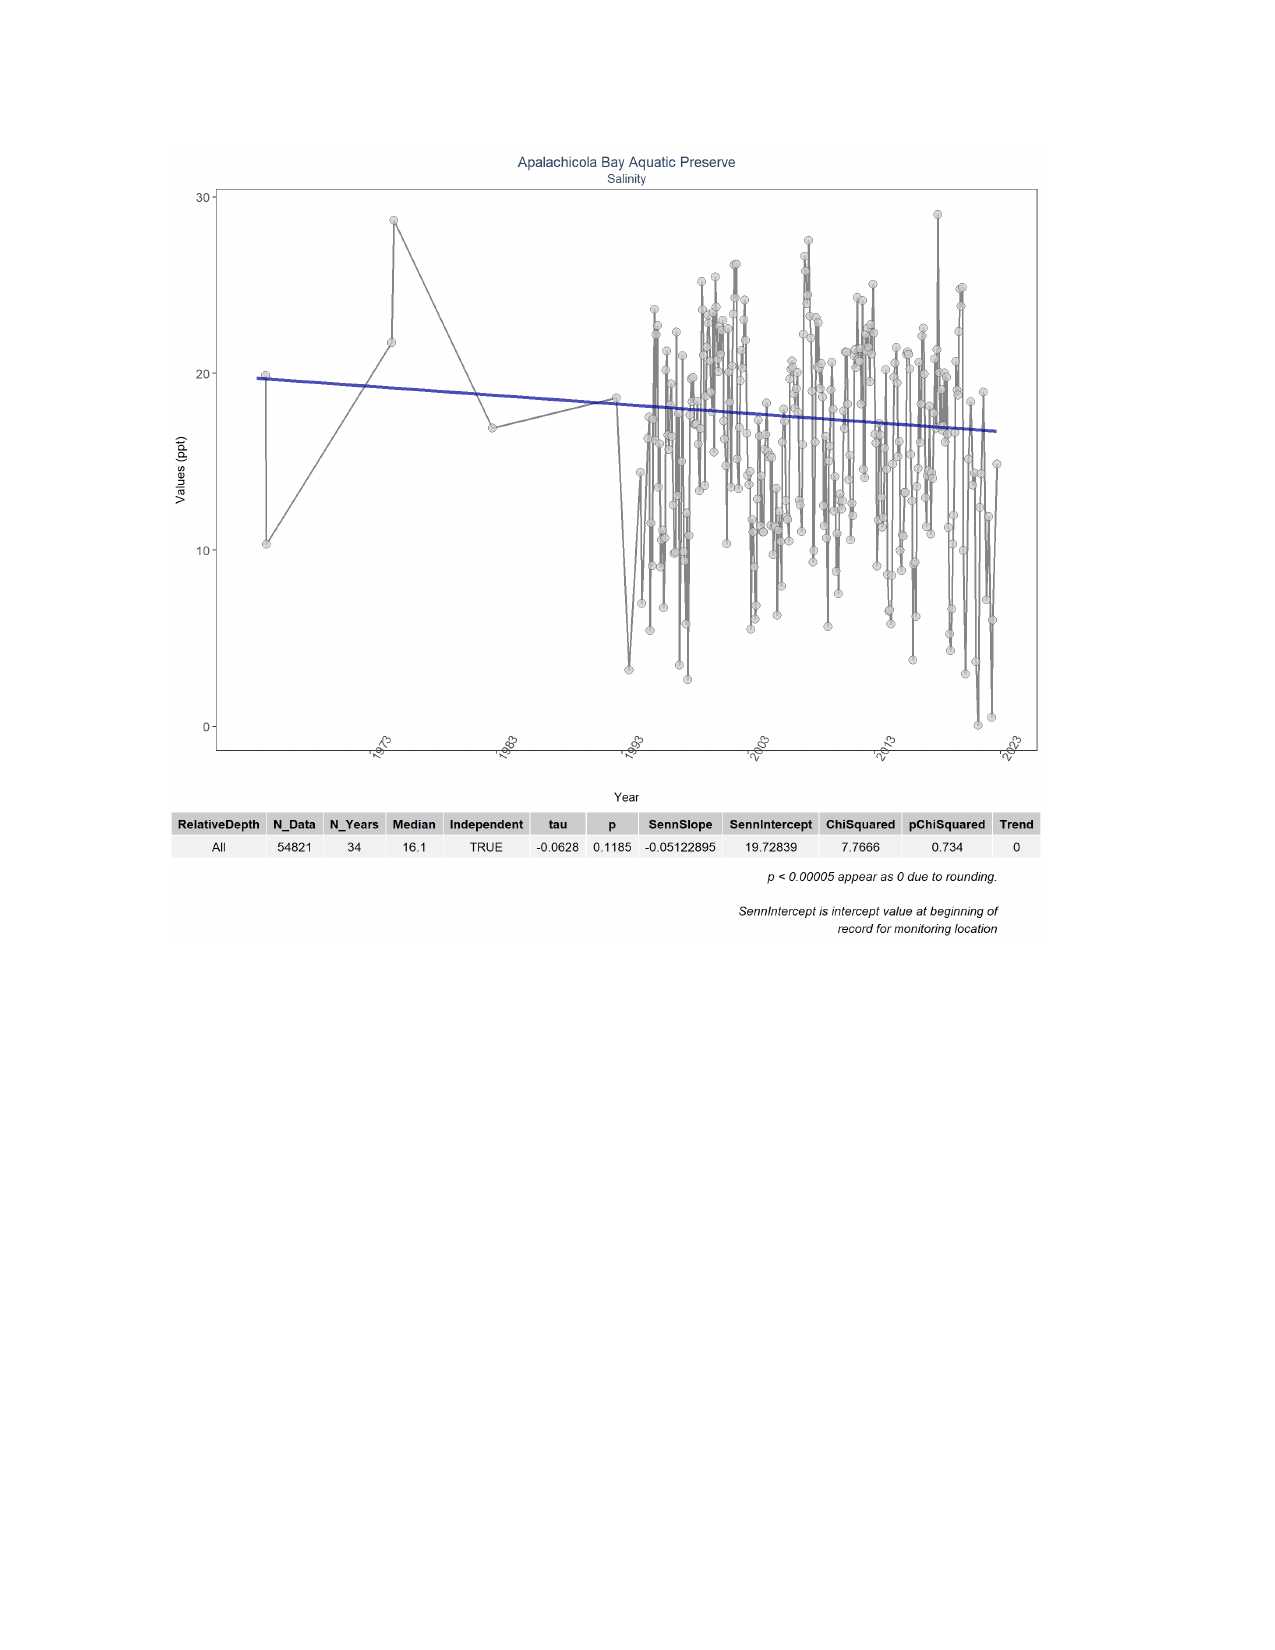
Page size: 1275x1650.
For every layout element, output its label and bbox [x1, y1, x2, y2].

picture [168, 150, 1044, 938]
